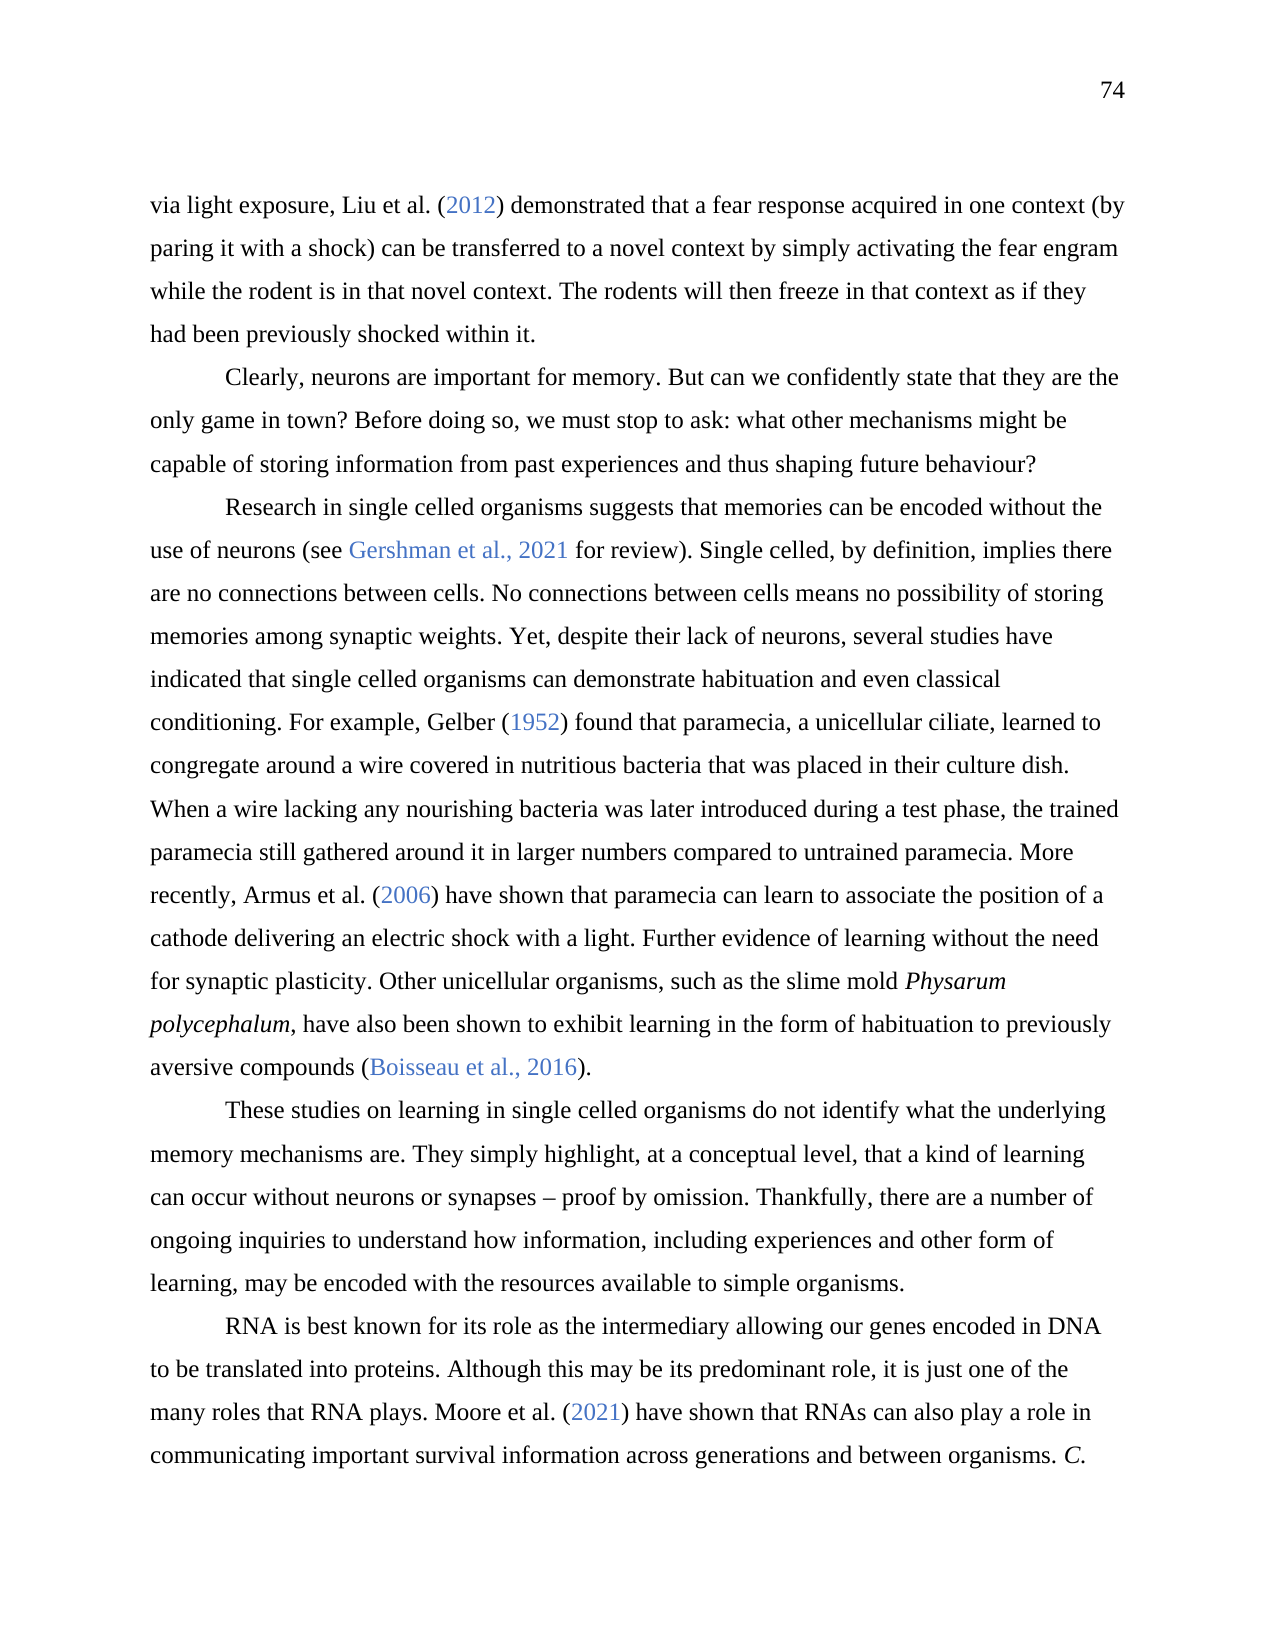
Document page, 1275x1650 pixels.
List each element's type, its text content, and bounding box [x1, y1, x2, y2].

text Clearly, neurons are important for memory. But can we confidently state that they are the only game in town? Before doing so, we must stop to ask: what other mechanisms might be capable of storing information from past experiences and thus shaping future behaviour? [150, 362, 1125, 477]
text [150, 1311, 1125, 1469]
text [150, 190, 1125, 348]
text Research in single celled organisms suggests that memories can be encoded without the use of neurons (see Gershman et al., 2021 for review). Single celled, by definition, implies there are no connections between cells. No connections between cells means no possibility of storing memories among synaptic weights. Yet, despite their lack of neurons, several studies have indicated that single celled organisms can demonstrate habituation and even classical conditioning. For example, Gelber (1952) found that paramecia, a unicellular ciliate, learned to congregate around a wire covered in nutritious bacteria that was placed in their culture dish. When a wire lacking any nourishing bacteria was later introduced during a test phase, the trained paramecia still gathered around it in larger numbers compared to untrained paramecia. More recently, Armus et al. (2006) have shown that paramecia can learn to associate the position of a cathode delivering an electric shock with a light. Further evidence of learning without the need for synaptic plasticity. Other unicellular organisms, such as the slime mold Physarum polycephalum, have also been shown to exhibit learning in the form of habituation to previously aversive compounds (Boisseau et al., 2016). [150, 492, 1125, 1081]
text These studies on learning in single celled organisms do not identify what the underlying memory mechanisms are. They simply highlight, at a conceptual level, that a kind of learning can occur without neurons or synapses – proof by omission. Thankfully, there are a number of ongoing inquiries to understand how information, including experiences and other form of learning, may be encoded with the resources available to simple organisms. [150, 1096, 1125, 1297]
